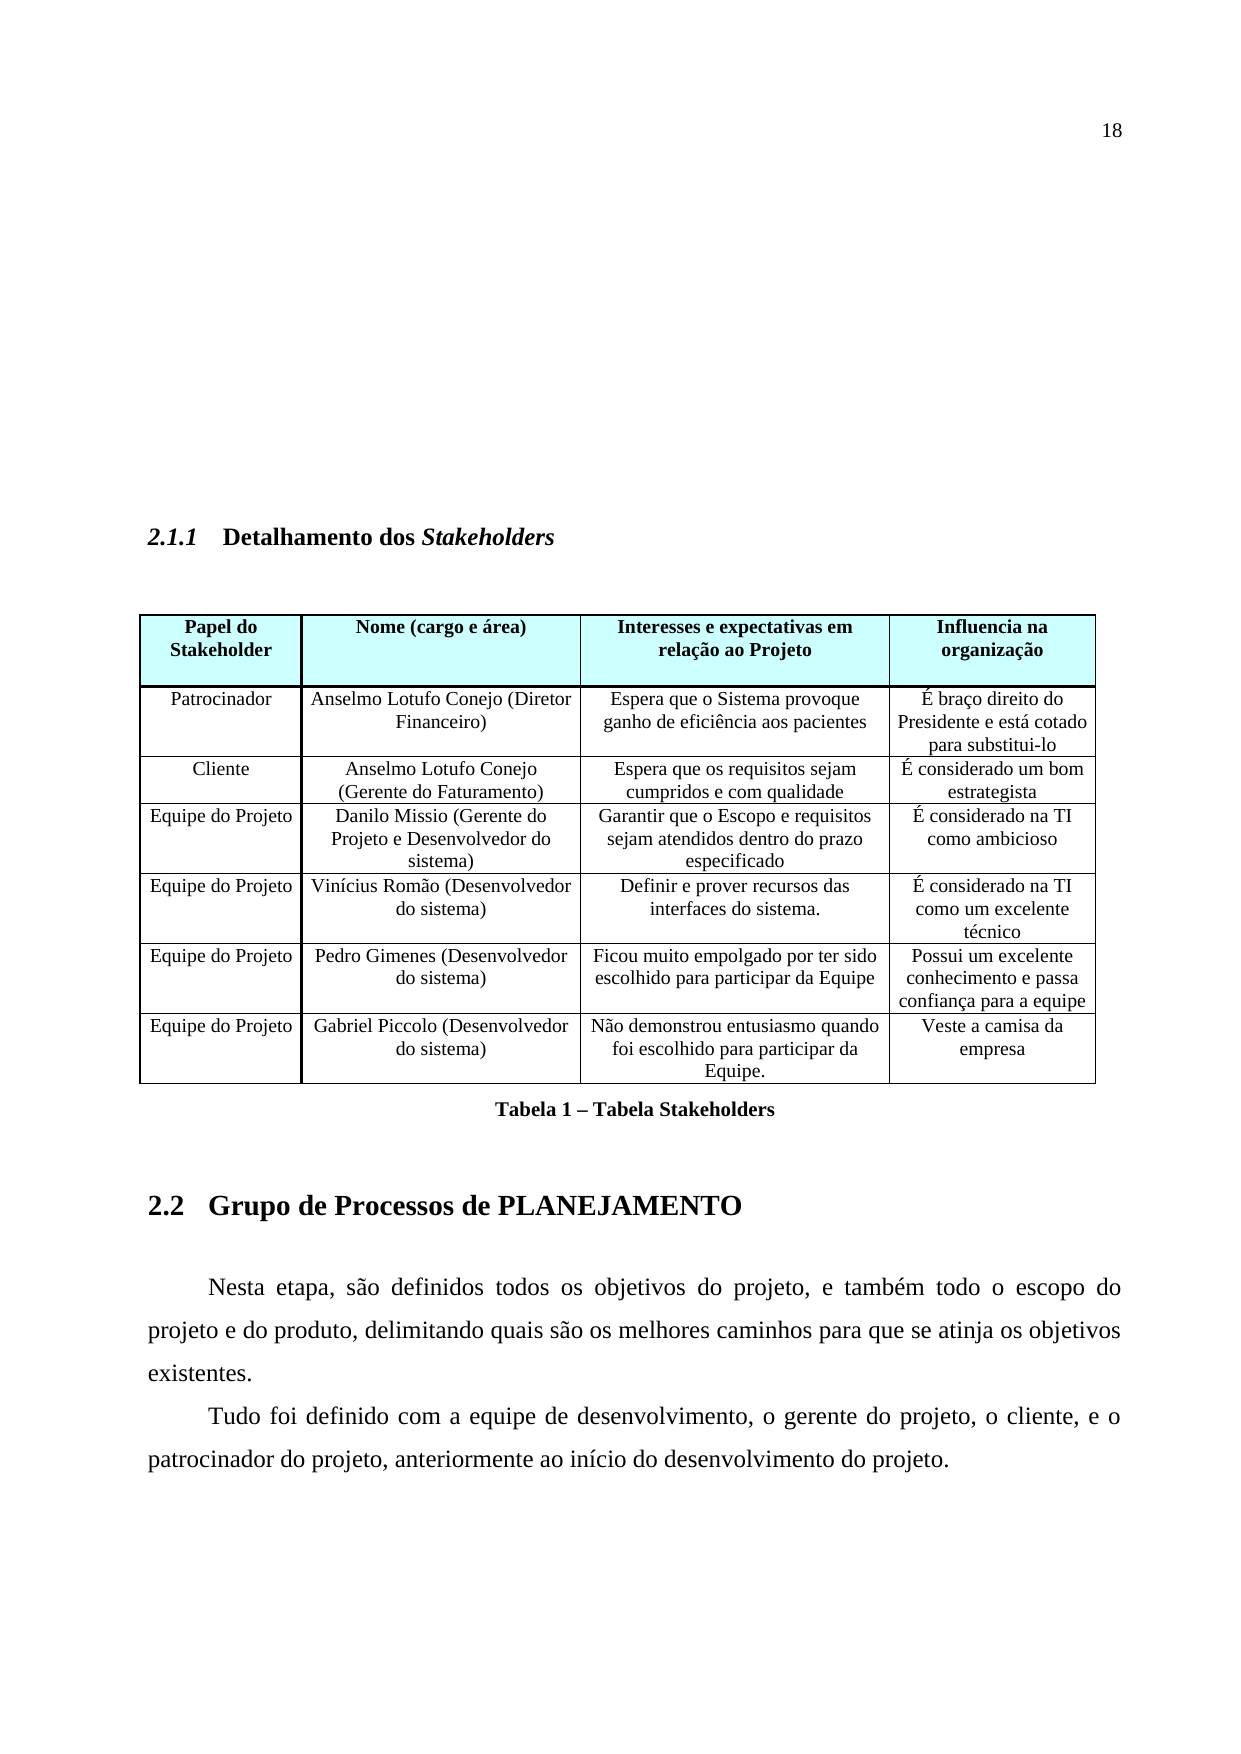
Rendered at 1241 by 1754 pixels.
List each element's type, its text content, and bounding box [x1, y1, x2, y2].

text Tudo foi definido com a equipe de desenvolvimento, o gerente do projeto, o cliente, e o patrocinador do projeto, anteriormente ao início do desenvolvimento do projeto. [148, 1401, 1122, 1473]
table_cell Garantir que o Escopo e requisitos sejam atendidos dentro do prazo especificado [581, 804, 889, 873]
table_cell Pedro Gimenes (Desenvolvedor do sistema) [303, 944, 580, 1013]
text Nesta etapa, são definidos todos os objetivos do projeto, e também todo o escopo do projeto e do produto, delimitando quais são os melhores caminhos para que se atinja os objetivos existentes. [148, 1272, 1122, 1387]
table_cell Possui um excelente conhecimento e passa confiança para a equipe [890, 944, 1095, 1013]
table_header Papel do Stakeholder [141, 616, 300, 685]
table_cell Danilo Missio (Gerente do Projeto e Desenvolvedor do sistema) [303, 804, 580, 873]
table_cell É braço direito do Presidente e está cotado para substitui-lo [890, 688, 1095, 756]
table_cell É considerado na TI como um excelente técnico [890, 874, 1095, 942]
table_cell Espera que o Sistema provoque ganho de eficiência aos pacientes [581, 688, 889, 756]
table_cell Equipe do Projeto [141, 944, 300, 1013]
subtitle Detalhamento dos Stakeholders [148, 522, 1122, 551]
table_cell Equipe do Projeto [141, 804, 300, 873]
table_cell Gabriel Piccolo (Desenvolvedor do sistema) [303, 1014, 580, 1083]
table_cell Anselmo Lotufo Conejo (Gerente do Faturamento) [303, 757, 580, 803]
table_cell Equipe do Projeto [141, 874, 300, 942]
table_cell É considerado na TI como ambicioso [890, 804, 1095, 873]
table_header Nome (cargo e área) [303, 616, 580, 685]
table_cell Equipe do Projeto [141, 1014, 300, 1083]
table_cell Vinícius Romão (Desenvolvedor do sistema) [303, 874, 580, 942]
table_header Influencia na organização [890, 616, 1095, 685]
subtitle Grupo de Processos de PLANEJAMENTO [148, 1188, 1122, 1222]
table_cell Patrocinador [141, 688, 300, 756]
table_cell Não demonstrou entusiasmo quando foi escolhido para participar da Equipe. [581, 1014, 889, 1083]
table_cell Definir e prover recursos das interfaces do sistema. [581, 874, 889, 942]
table_cell Espera que os requisitos sejam cumpridos e com qualidade [581, 757, 889, 803]
table_cell Ficou muito empolgado por ter sido escolhido para participar da Equipe [581, 944, 889, 1013]
table_header Interesses e expectativas em relação ao Projeto [581, 616, 889, 685]
table_cell Veste a camisa da empresa [890, 1014, 1095, 1083]
table_cell É considerado um bom estrategista [890, 757, 1095, 803]
table_cell Anselmo Lotufo Conejo (Diretor Financeiro) [303, 688, 580, 756]
table_cell Cliente [141, 757, 300, 803]
